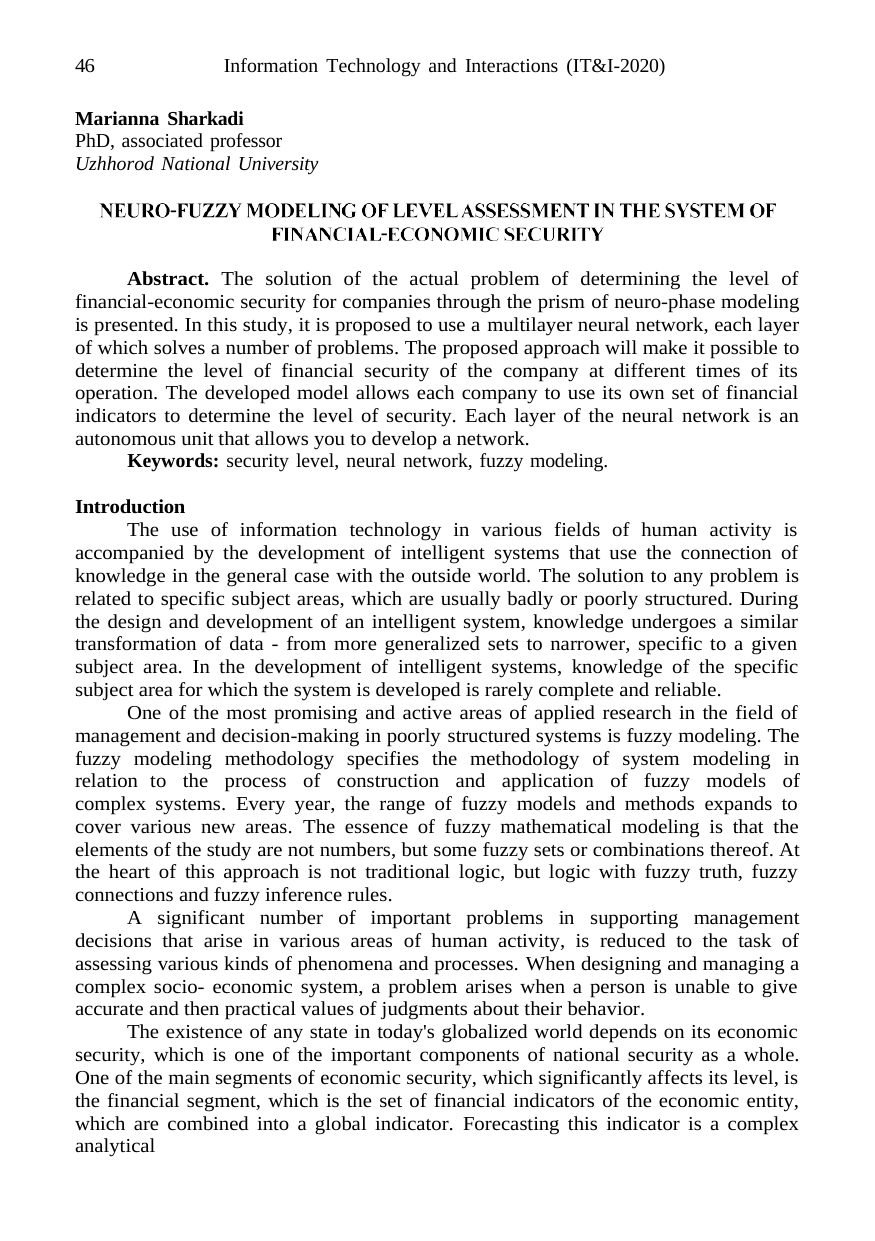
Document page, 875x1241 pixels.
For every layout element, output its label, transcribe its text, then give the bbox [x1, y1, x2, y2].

text One of the most promising and active areas of applied research in the field of management and decision-making in poorly structured systems is fuzzy modeling. The fuzzy modeling methodology specifies the methodology of system modeling in relation to the process of construction and application of fuzzy models of complex systems. Every year, the range of fuzzy models and methods expands to cover various new areas. The essence of fuzzy mathematical modeling is that the elements of the study are not numbers, but some fuzzy sets or combinations thereof. At the heart of this approach is not traditional logic, but logic with fuzzy truth, fuzzy connections and fuzzy inference rules. [75, 701, 799, 906]
text PhD, associated professor [75, 129, 816, 152]
picture [99, 203, 776, 241]
text A significant number of important problems in supporting management decisions that arise in various areas of human activity, is reduced to the task of assessing various kinds of phenomena and processes. When designing and managing a complex socio- economic system, a problem arises when a person is unable to give accurate and then practical values of judgments about their behavior. [75, 906, 799, 1020]
text Abstract. The solution of the actual problem of determining the level of financial-economic security for companies through the prism of neuro-phase modeling is presented. In this study, it is proposed to use a multilayer neural network, each layer of which solves a number of problems. The proposed approach will make it possible to determine the level of financial security of the company at different times of its operation. The developed model allows each company to use its own set of financial indicators to determine the level of security. Each layer of the neural network is an autonomous unit that allows you to develop a network. [75, 267, 799, 450]
subtitle Introduction [75, 496, 816, 518]
text Keywords: security level, neural network, fuzzy modeling. [127, 450, 816, 472]
text The existence of any state in today's globalized world depends on its economic security, which is one of the important components of national security as a whole. One of the main segments of economic security, which significantly affects its level, is the financial segment, which is the set of financial indicators of the economic entity, which are combined into a global indicator. Forecasting this indicator is a complex analytical [75, 1020, 799, 1157]
text Uzhhorod National University [75, 152, 816, 175]
subtitle Marianna Sharkadi [75, 106, 816, 129]
text The use of information technology in various fields of human activity is accompanied by the development of intelligent systems that use the connection of knowledge in the general case with the outside world. The solution to any problem is related to specific subject areas, which are usually badly or poorly structured. During the design and development of an intelligent system, knowledge undergoes a similar transformation of data - from more generalized sets to narrower, specific to a given subject area. In the development of intelligent systems, knowledge of the specific subject area for which the system is developed is rarely complete and reliable. [75, 518, 799, 701]
